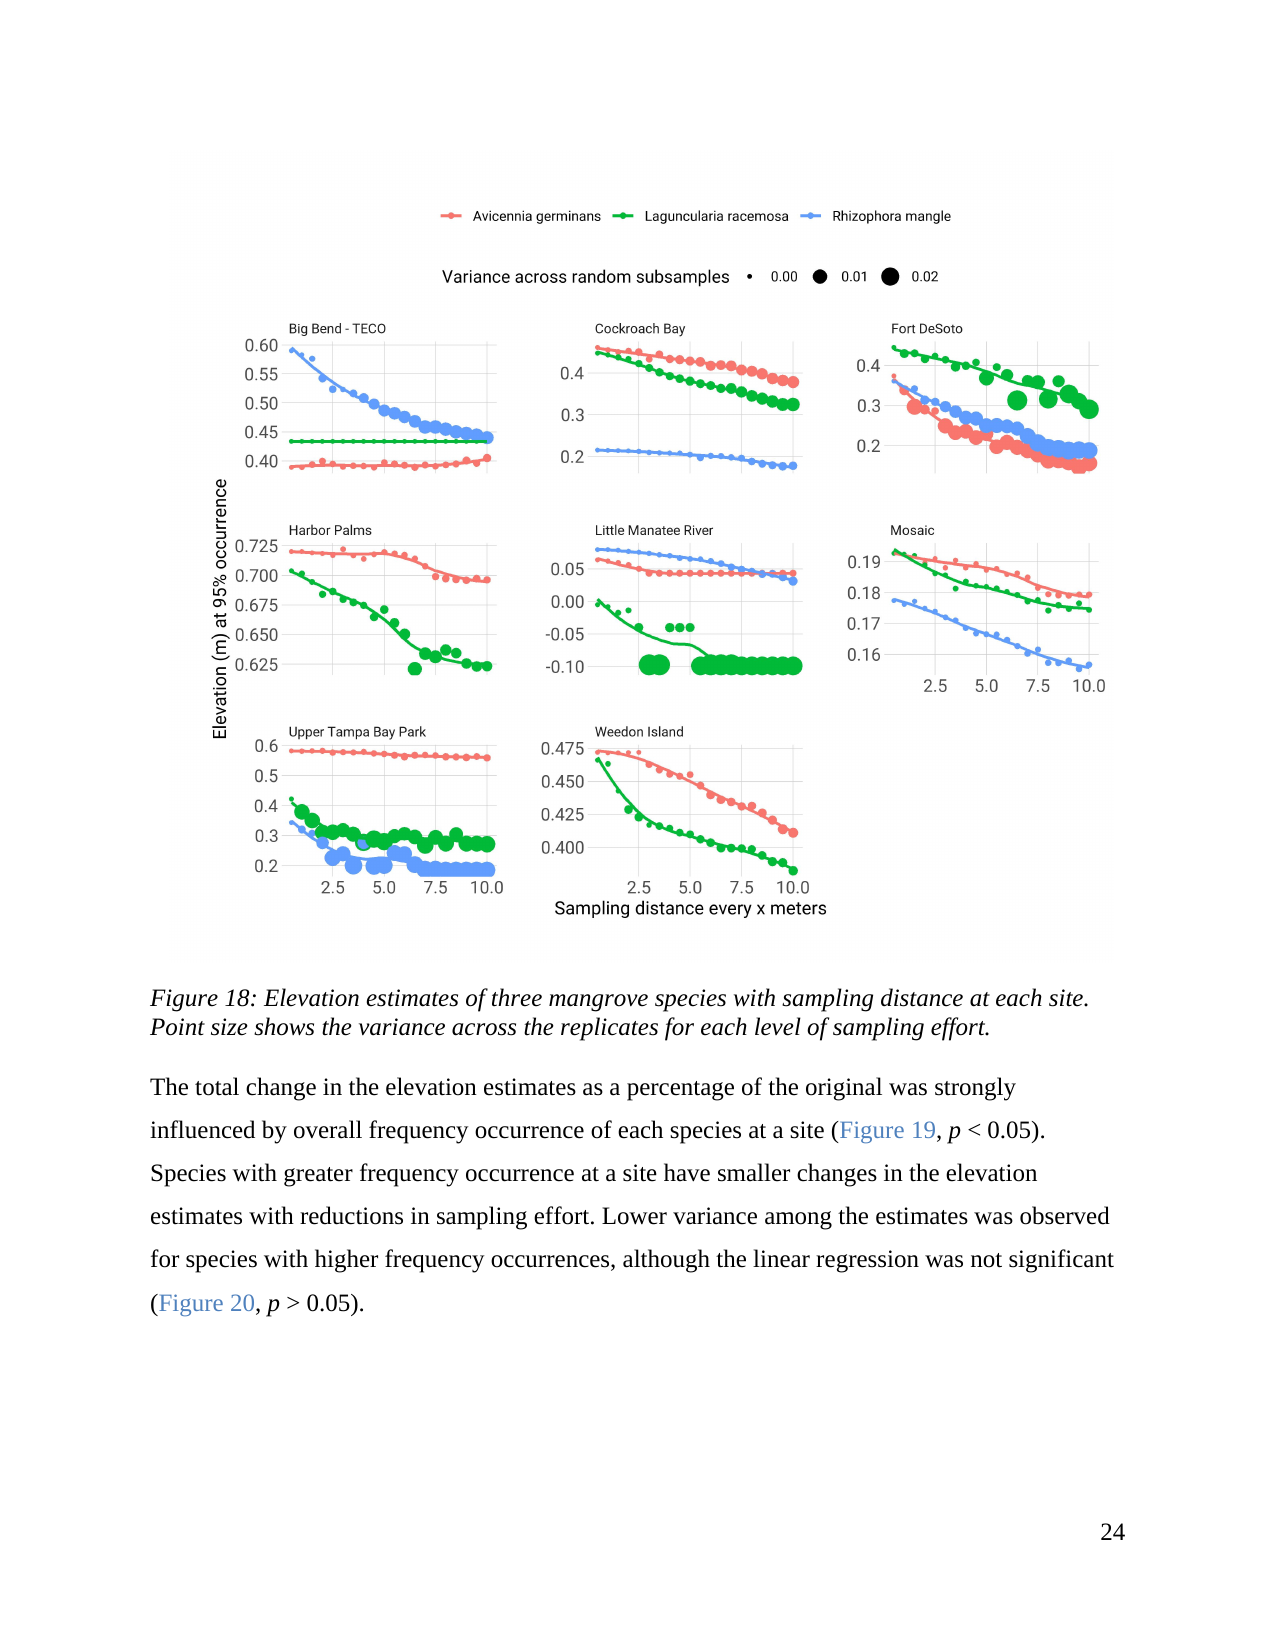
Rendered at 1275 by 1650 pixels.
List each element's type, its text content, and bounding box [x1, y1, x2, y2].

text The total change in the elevation estimates as a percentage of the original was strongly influenced by overall frequency occurrence of each species at a site (Figure 19, p < 0.05). Species with greater frequency occurrence at a site have smaller changes in the elevation estimates with reductions in sampling effort. Lower variance among the estimates was observed for species with higher frequency occurrences, although the linear regression was not significant (Figure 20, p > 0.05). [150, 1072, 1125, 1316]
table_header Figure 18: Elevation estimates of three mangrove species with sampling distance at each site. Point size shows the variance across the replicates for each level of sampling effort. [139, 150, 1114, 1053]
picture [168, 150, 1114, 963]
